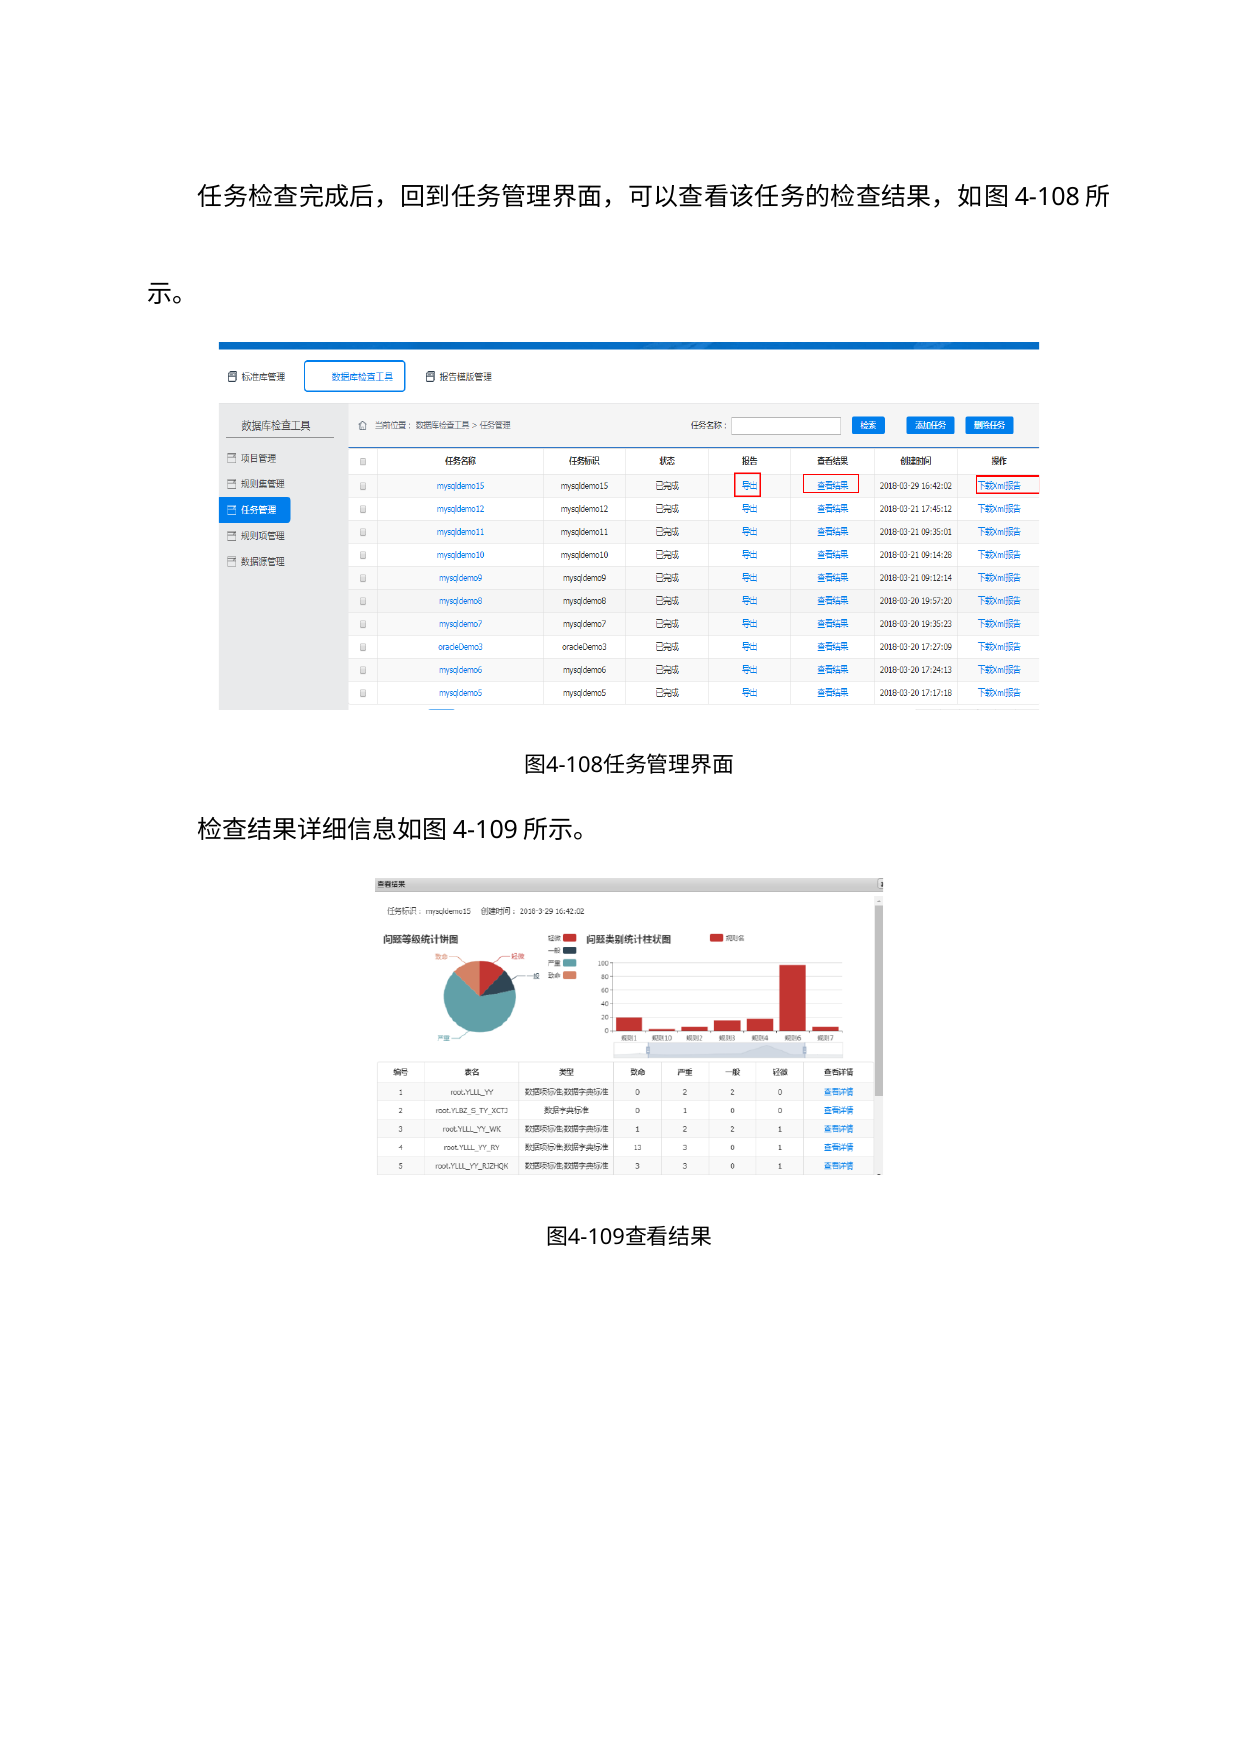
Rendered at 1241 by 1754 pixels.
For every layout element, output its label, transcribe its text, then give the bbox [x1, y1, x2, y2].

text 图4-108任务管理界面 [148, 747, 1110, 780]
text 图4-109查看结果 [148, 1218, 1110, 1251]
picture [218, 342, 1040, 710]
text 检查结果详细信息如图4-109所示。 [148, 796, 1110, 861]
text 任务检查完成后，回到任务管理界面，可以查看该任务的检查结果，如图4-108所示。 [148, 162, 1110, 324]
picture [375, 878, 884, 1175]
